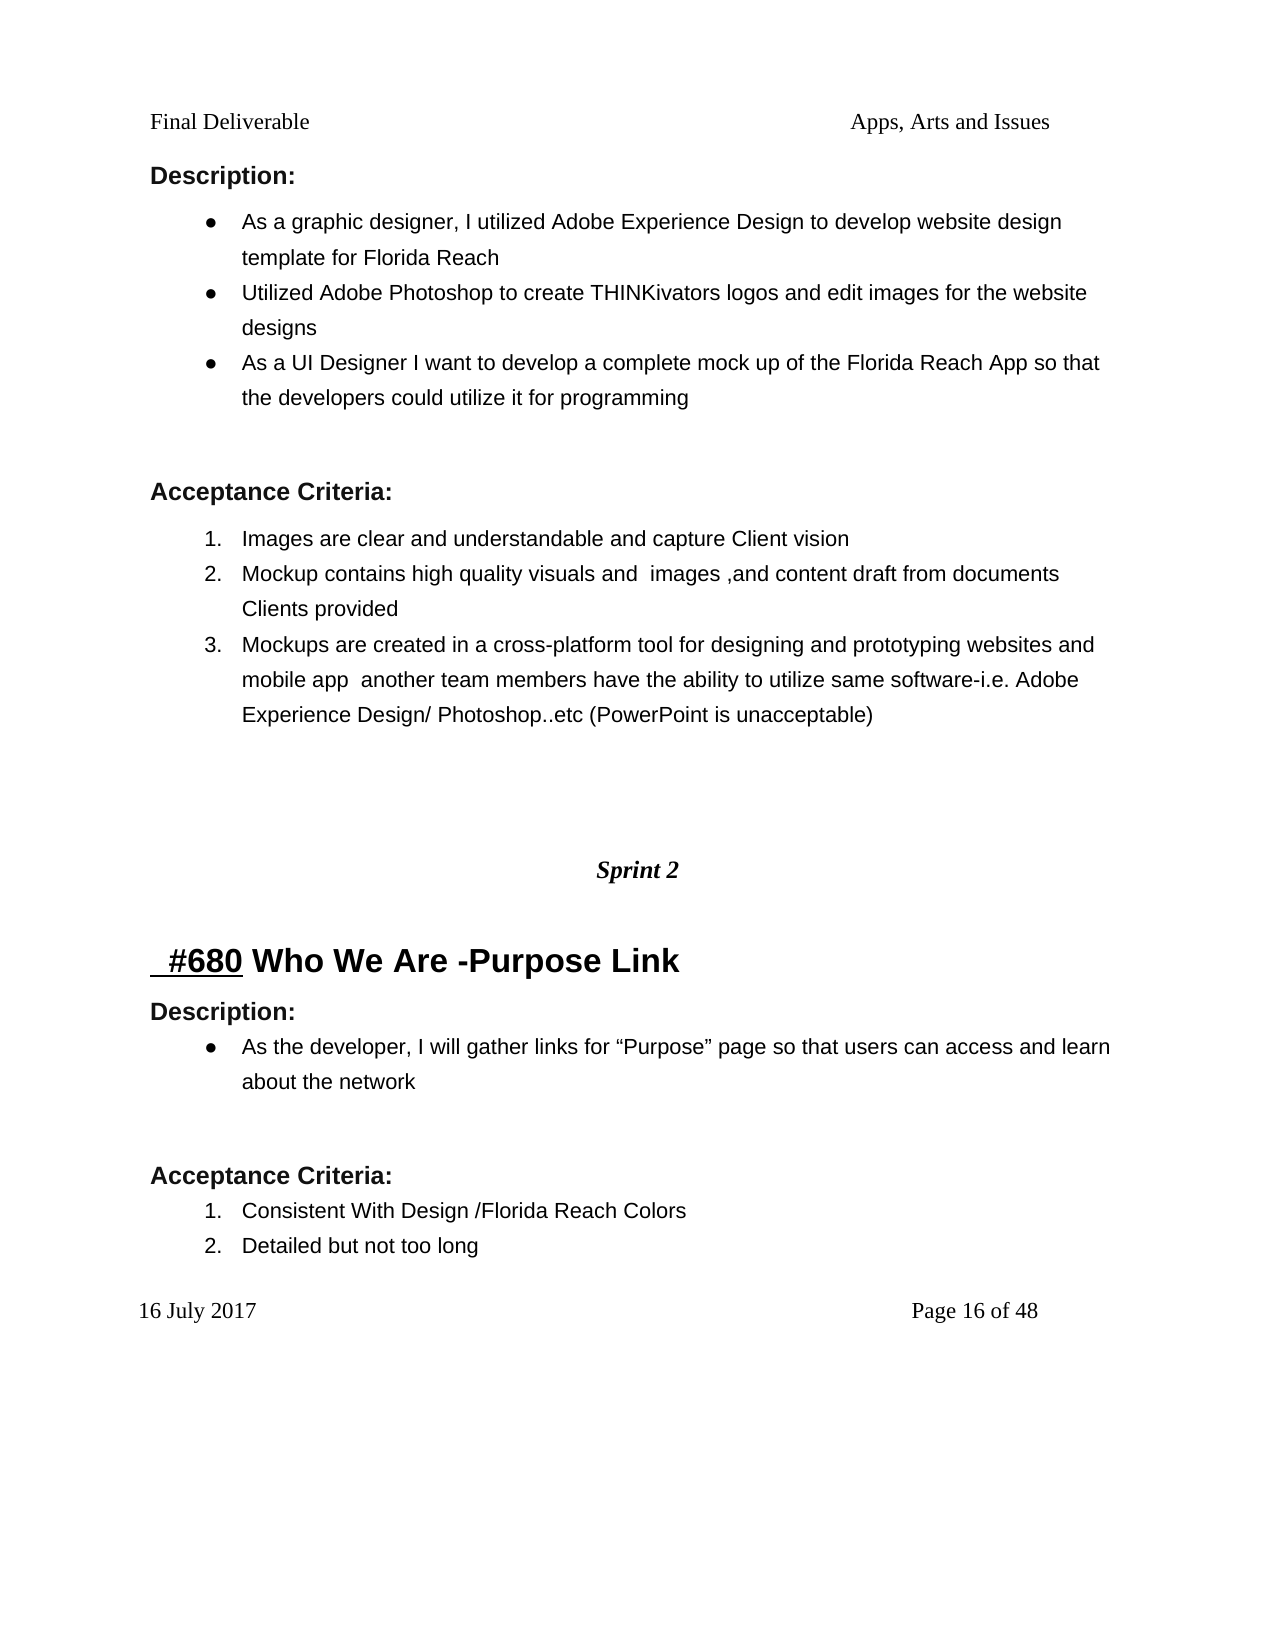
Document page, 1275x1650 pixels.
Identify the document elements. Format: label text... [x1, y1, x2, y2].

subtitle Acceptance Criteria: [150, 477, 1125, 506]
subtitle Description: [150, 161, 1125, 189]
subtitle #680 Who We Are -Purpose Link [150, 942, 1077, 980]
list Images are clear and understandable and capture Client vision [204, 526, 1125, 551]
list Utilized Adobe Photoshop to create THINKivators logos and edit images for the website designs [204, 280, 1125, 340]
list Consistent With Design /Florida Reach Colors [204, 1198, 1125, 1223]
list Detailed but not too long [204, 1233, 1125, 1258]
list Mockups are created in a cross-platform tool for designing and prototyping websites and mobile app another team members have the ability to utilize same software-i.e. Adobe Experience Design/ Photoshop..etc (PowerPoint is unacceptable) [204, 632, 1125, 727]
list As a graphic designer, I utilized Adobe Experience Design to develop website design template for Florida Reach [204, 209, 1125, 270]
subtitle Sprint 2 [150, 855, 1125, 884]
list As a UI Designer I want to develop a complete mock up of the Florida Reach App so that the developers could utilize it for programming [204, 350, 1125, 411]
list Mockup contains high quality visuals and images ,and content draft from documents Clients provided [204, 561, 1125, 622]
list As the developer, I will gather links for “Purpose” page so that users can access and learn about the network [204, 1034, 1125, 1094]
subtitle Description: [150, 997, 1125, 1025]
subtitle Acceptance Criteria: [150, 1161, 1125, 1190]
